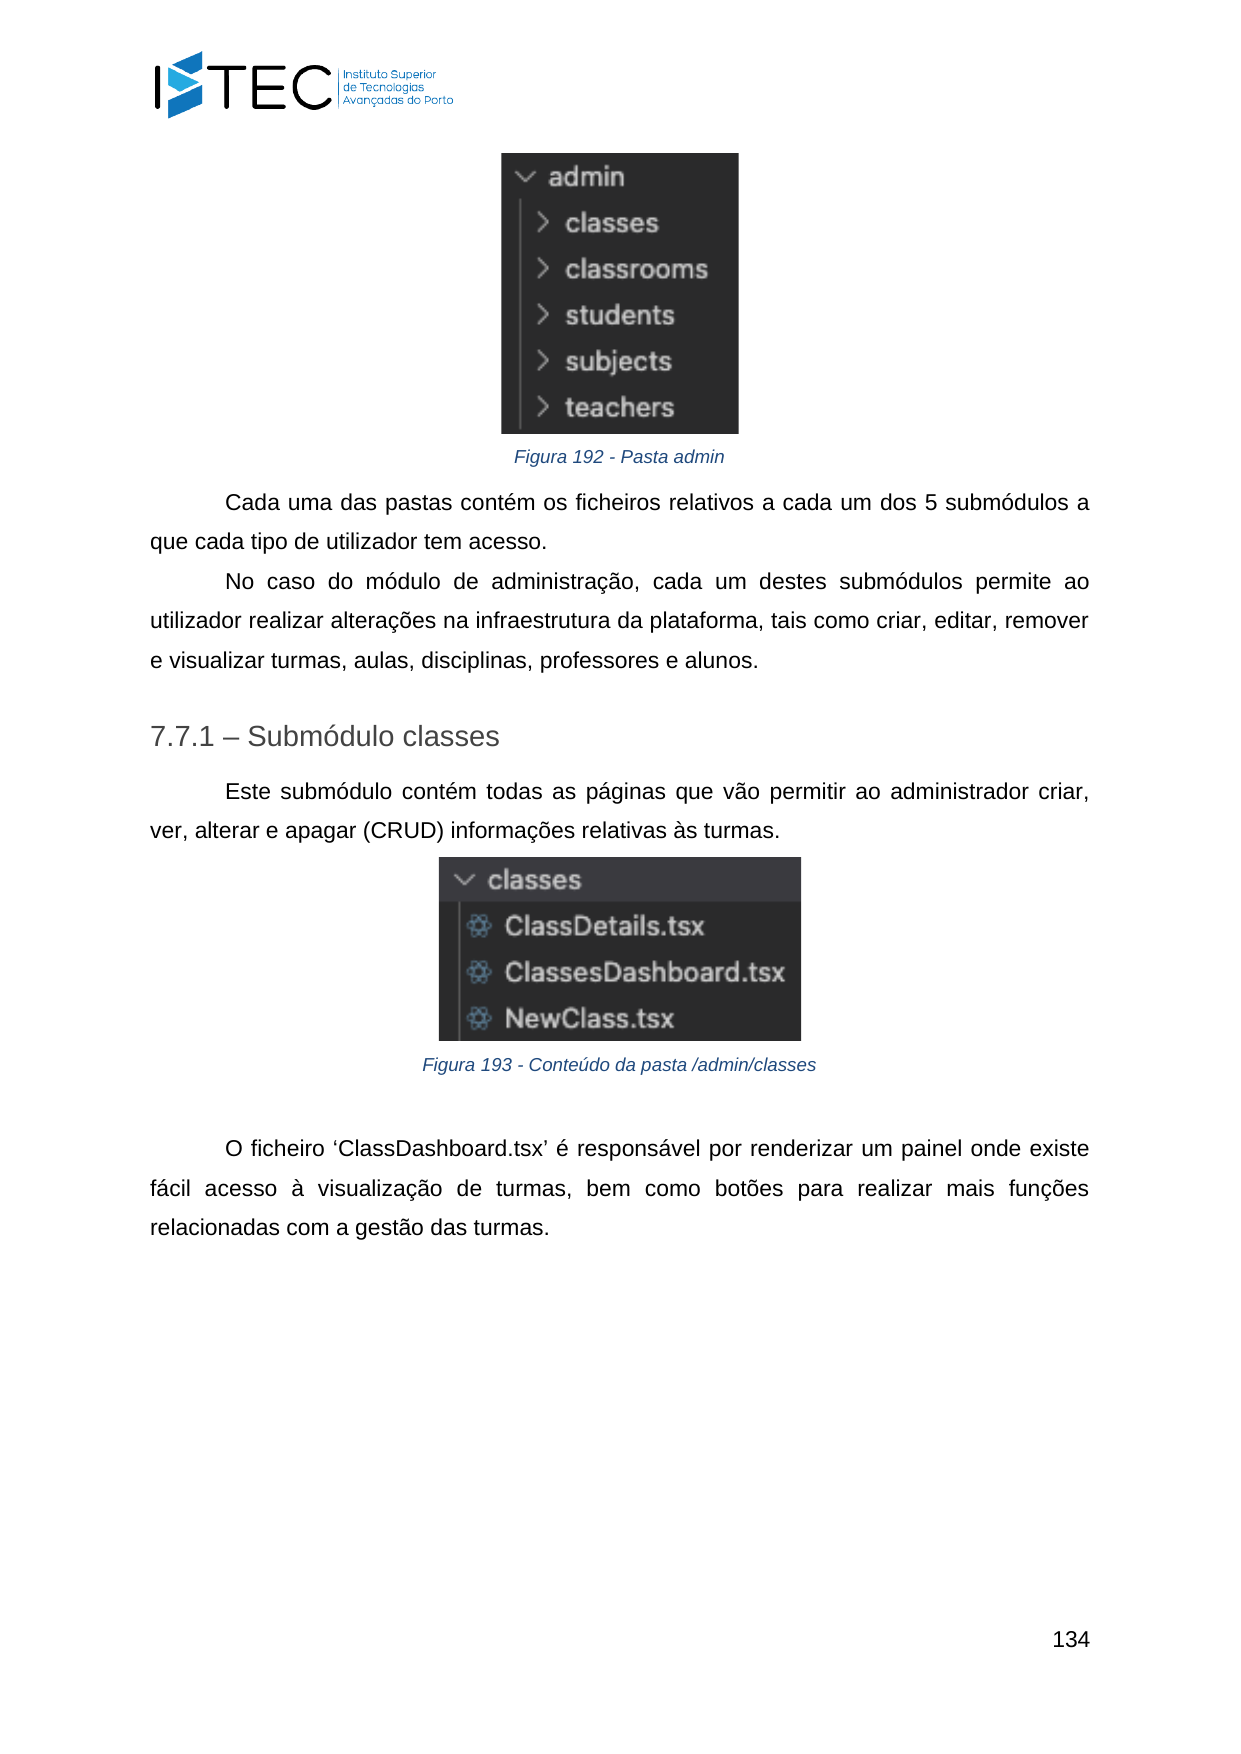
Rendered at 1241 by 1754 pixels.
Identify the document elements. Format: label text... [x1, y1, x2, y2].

picture [150, 51, 454, 129]
subtitle 7.7.1 – Submódulo classes [150, 719, 1090, 753]
text Figura 193 - Conteúdo da pasta /admin/classes [150, 1053, 1090, 1075]
picture [438, 857, 802, 1041]
text Cada uma das pastas contém os ficheiros relativos a cada um dos 5 submódulos a que cada tipo de utilizador tem acesso. [150, 489, 1090, 554]
text No caso do módulo de administração, cada um destes submódulos permite ao utilizador realizar alterações na infraestrutura da plataforma, tais como criar, editar, remover e visualizar turmas, aulas, disciplinas, professores e alunos. [150, 568, 1090, 673]
text O ficheiro ‘ClassDashboard.tsx’ é responsável por renderizar um painel onde existe fácil acesso à visualização de turmas, bem como botões para realizar mais funções relacionadas com a gestão das turmas. [150, 1135, 1090, 1241]
picture [501, 153, 739, 434]
text Este submódulo contém todas as páginas que vão permitir ao administrador criar, ver, alterar e apagar (CRUD) informações relativas às turmas. [150, 778, 1090, 844]
text Figura 192 - Pasta admin [150, 446, 1090, 468]
